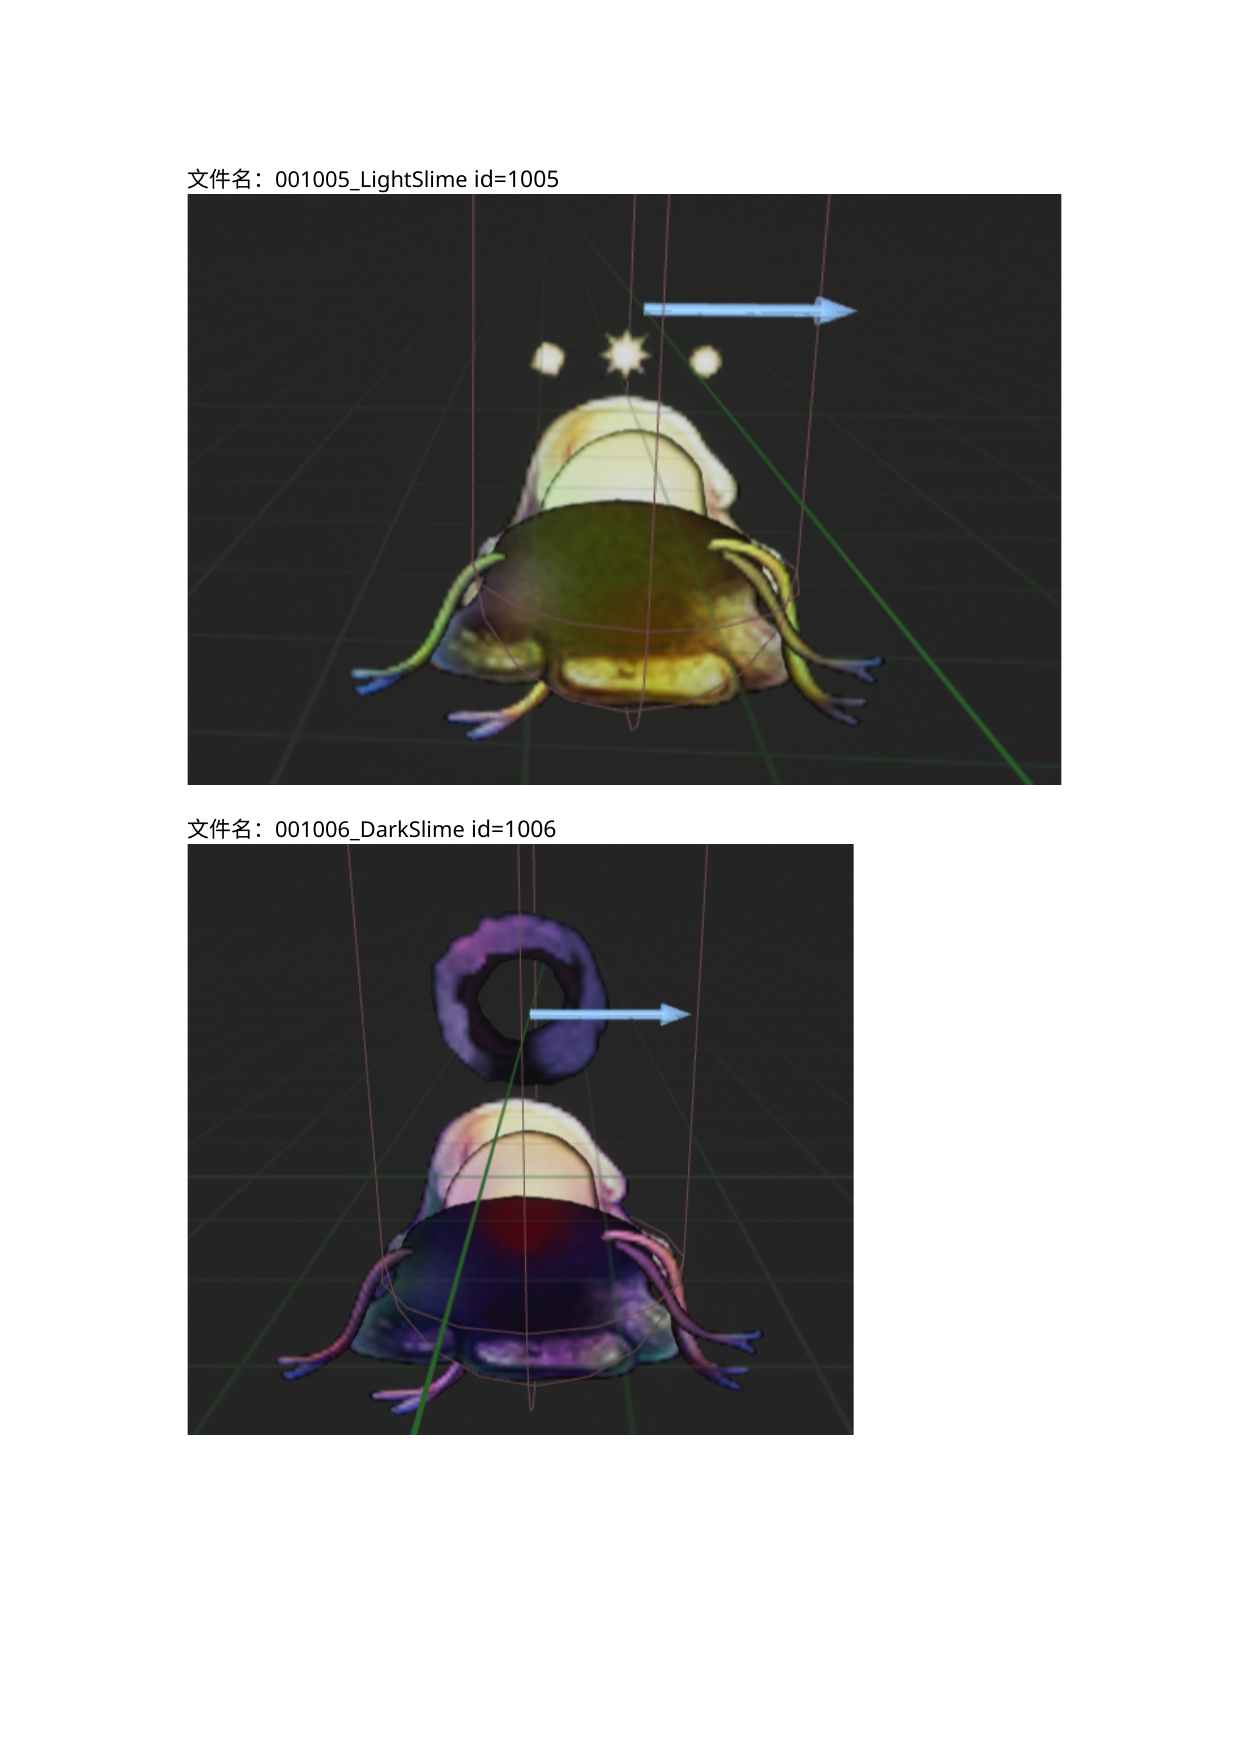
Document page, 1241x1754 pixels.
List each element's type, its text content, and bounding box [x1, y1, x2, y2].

picture [187, 844, 854, 1435]
text 文件名：001005_LightSlime id=1005 [187, 162, 1053, 194]
text 文件名：001006_DarkSlime id=1006 [187, 812, 1053, 844]
picture [187, 194, 1062, 785]
